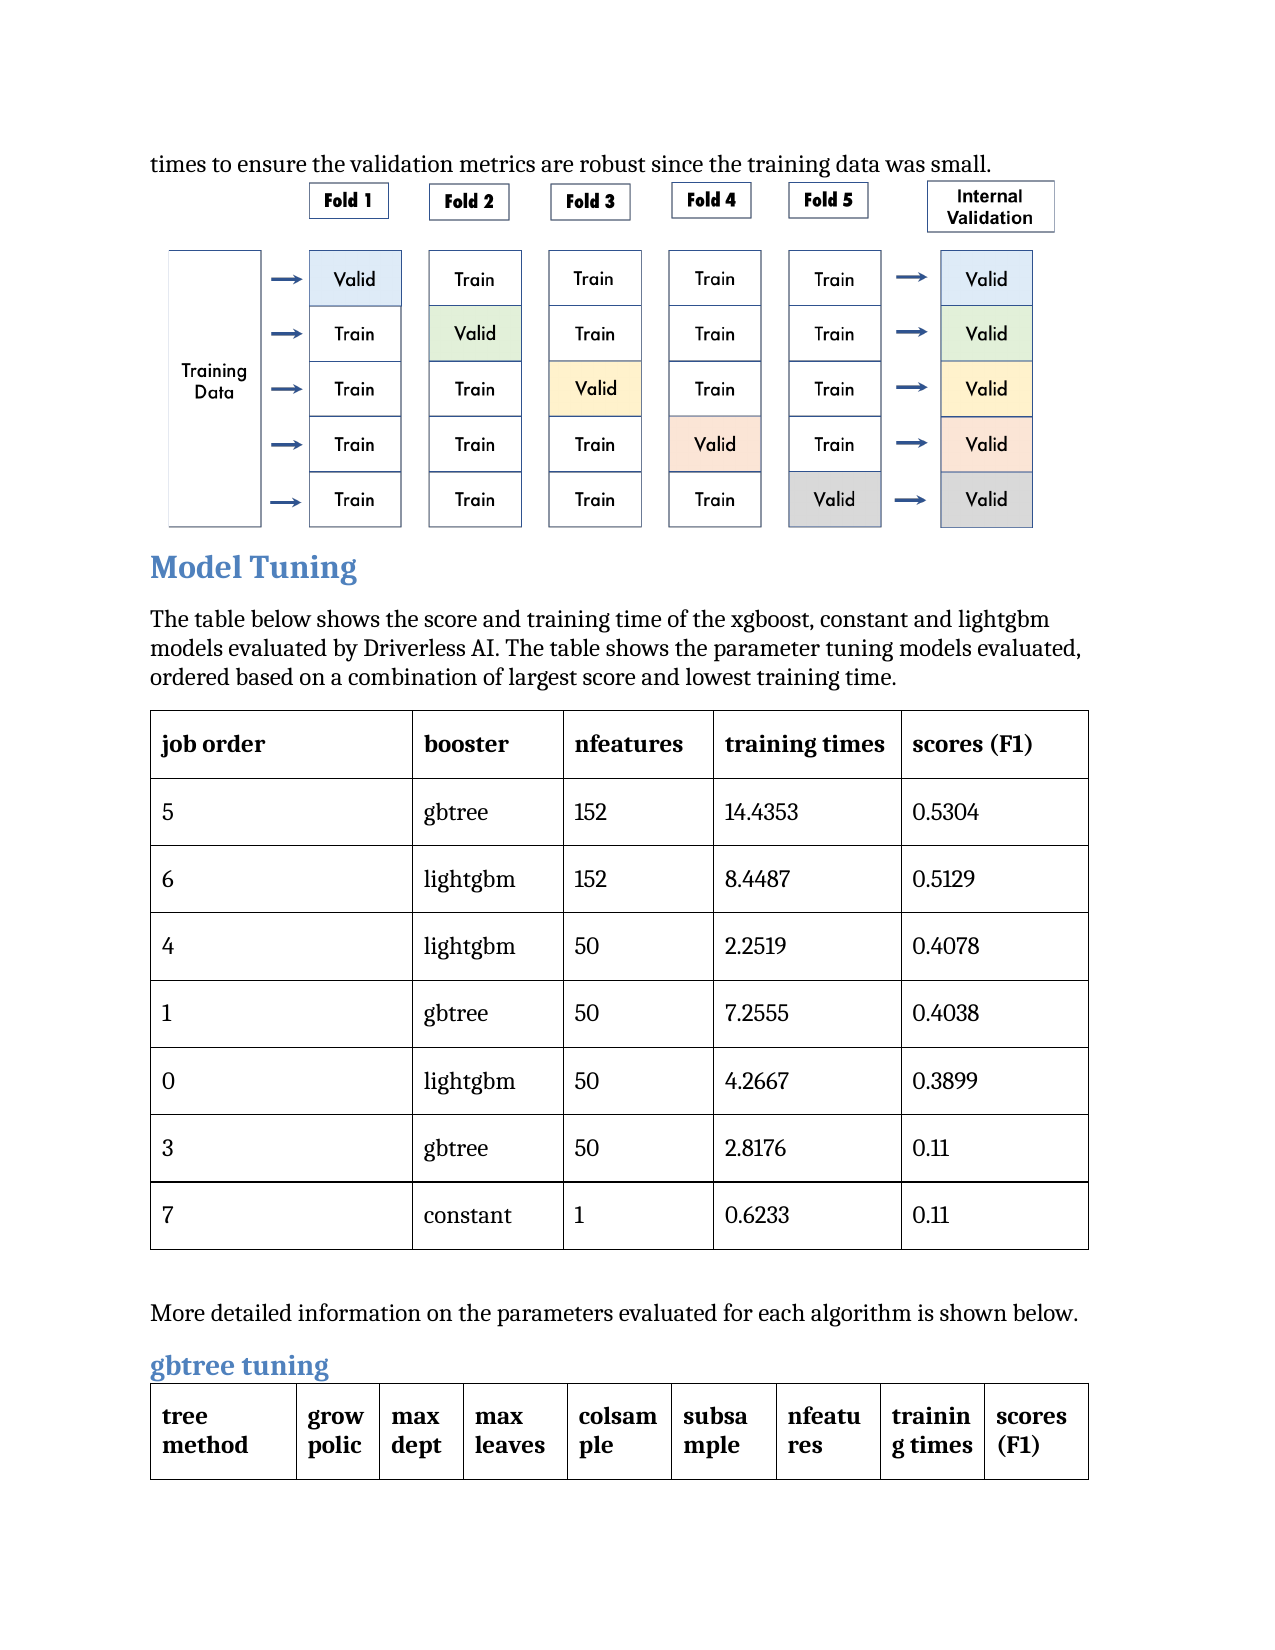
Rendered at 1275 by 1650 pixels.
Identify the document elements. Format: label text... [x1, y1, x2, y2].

table_header scores (F1) [985, 1384, 1088, 1478]
table_cell gbtree [413, 1115, 563, 1181]
table_cell 50 [564, 913, 713, 979]
table_header scores (F1) [902, 711, 1088, 778]
table_cell 0.11 [902, 1115, 1088, 1181]
table_header grow policy [297, 1384, 379, 1478]
table_cell 0.4038 [902, 981, 1088, 1047]
text The table below shows the score and training time of the xgboost, constant and lightgbm models evaluated by Driverless AI. The table shows the parameter tuning models evaluated, ordered based on a combination of largest score and lowest training time. [150, 605, 1125, 692]
table_cell 1 [151, 981, 412, 1047]
table_header subsample [672, 1384, 776, 1478]
table_cell 50 [564, 981, 713, 1047]
table_cell 3 [151, 1115, 412, 1181]
table_cell lightgbm [413, 1048, 563, 1114]
table_cell 0.5304 [902, 779, 1088, 845]
table_header colsample bytree [568, 1384, 671, 1478]
table_header max depth [380, 1384, 463, 1478]
table_cell 2.8176 [714, 1115, 901, 1181]
table_cell lightgbm [413, 846, 563, 912]
table_header max leaves [464, 1384, 567, 1478]
table_cell 7 [151, 1183, 412, 1249]
table_header booster [413, 711, 563, 778]
table_header nfeatures [777, 1384, 880, 1478]
table_cell 5 [151, 779, 412, 845]
table_cell 0 [151, 1048, 412, 1114]
table_cell gbtree [413, 779, 563, 845]
table_cell 0.4078 [902, 913, 1088, 979]
table_cell 14.4353 [714, 779, 901, 845]
table_header tree method [151, 1384, 296, 1478]
text More detailed information on the parameters evaluated for each algorithm is shown below. [150, 1299, 1125, 1328]
table_cell 50 [564, 1048, 713, 1114]
table_cell 7.2555 [714, 981, 901, 1047]
table_cell 6 [151, 846, 412, 912]
table_cell constant [413, 1183, 563, 1249]
table_cell 0.3899 [902, 1048, 1088, 1114]
table_cell 0.5129 [902, 846, 1088, 912]
table_header training times [714, 711, 901, 778]
table_cell 50 [564, 1115, 713, 1181]
table_cell 0.6233 [714, 1183, 901, 1249]
table_cell 152 [564, 779, 713, 845]
table_cell 4.2667 [714, 1048, 901, 1114]
table_header nfeatures [564, 711, 713, 778]
table_cell 0.11 [902, 1183, 1088, 1249]
table_cell 2.2519 [714, 913, 901, 979]
table_header job order [151, 711, 412, 778]
table_cell 152 [564, 846, 713, 912]
subtitle Model Tuning [150, 548, 1125, 587]
subtitle gbtree tuning [150, 1349, 1125, 1382]
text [150, 150, 1125, 527]
table_header training times [881, 1384, 984, 1478]
table_cell 4 [151, 913, 412, 979]
table_cell 8.4487 [714, 846, 901, 912]
table_cell lightgbm [413, 913, 563, 979]
table_cell gbtree [413, 981, 563, 1047]
picture [168, 178, 1055, 528]
table_cell 1 [564, 1183, 713, 1249]
